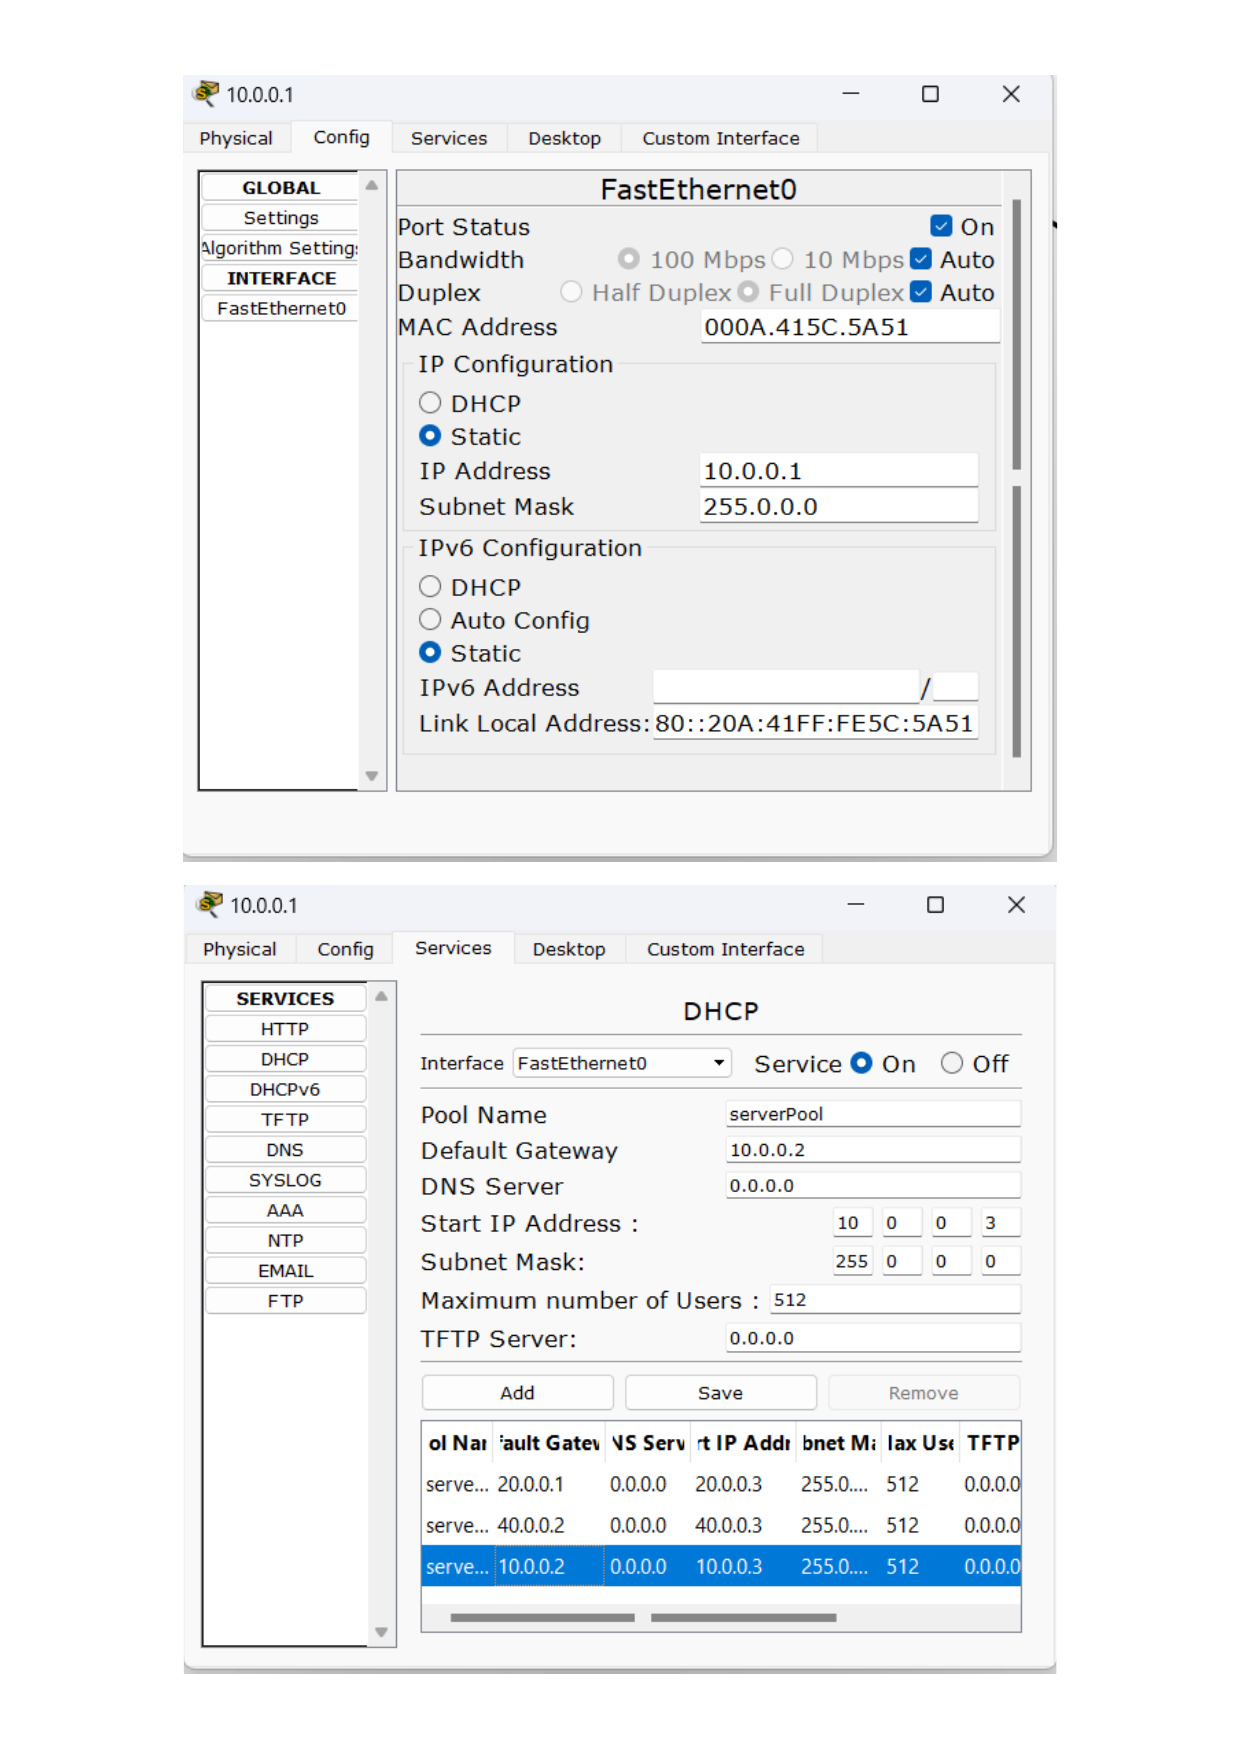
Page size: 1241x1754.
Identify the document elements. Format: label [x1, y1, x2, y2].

picture [183, 75, 1058, 862]
picture [183, 885, 1057, 1674]
